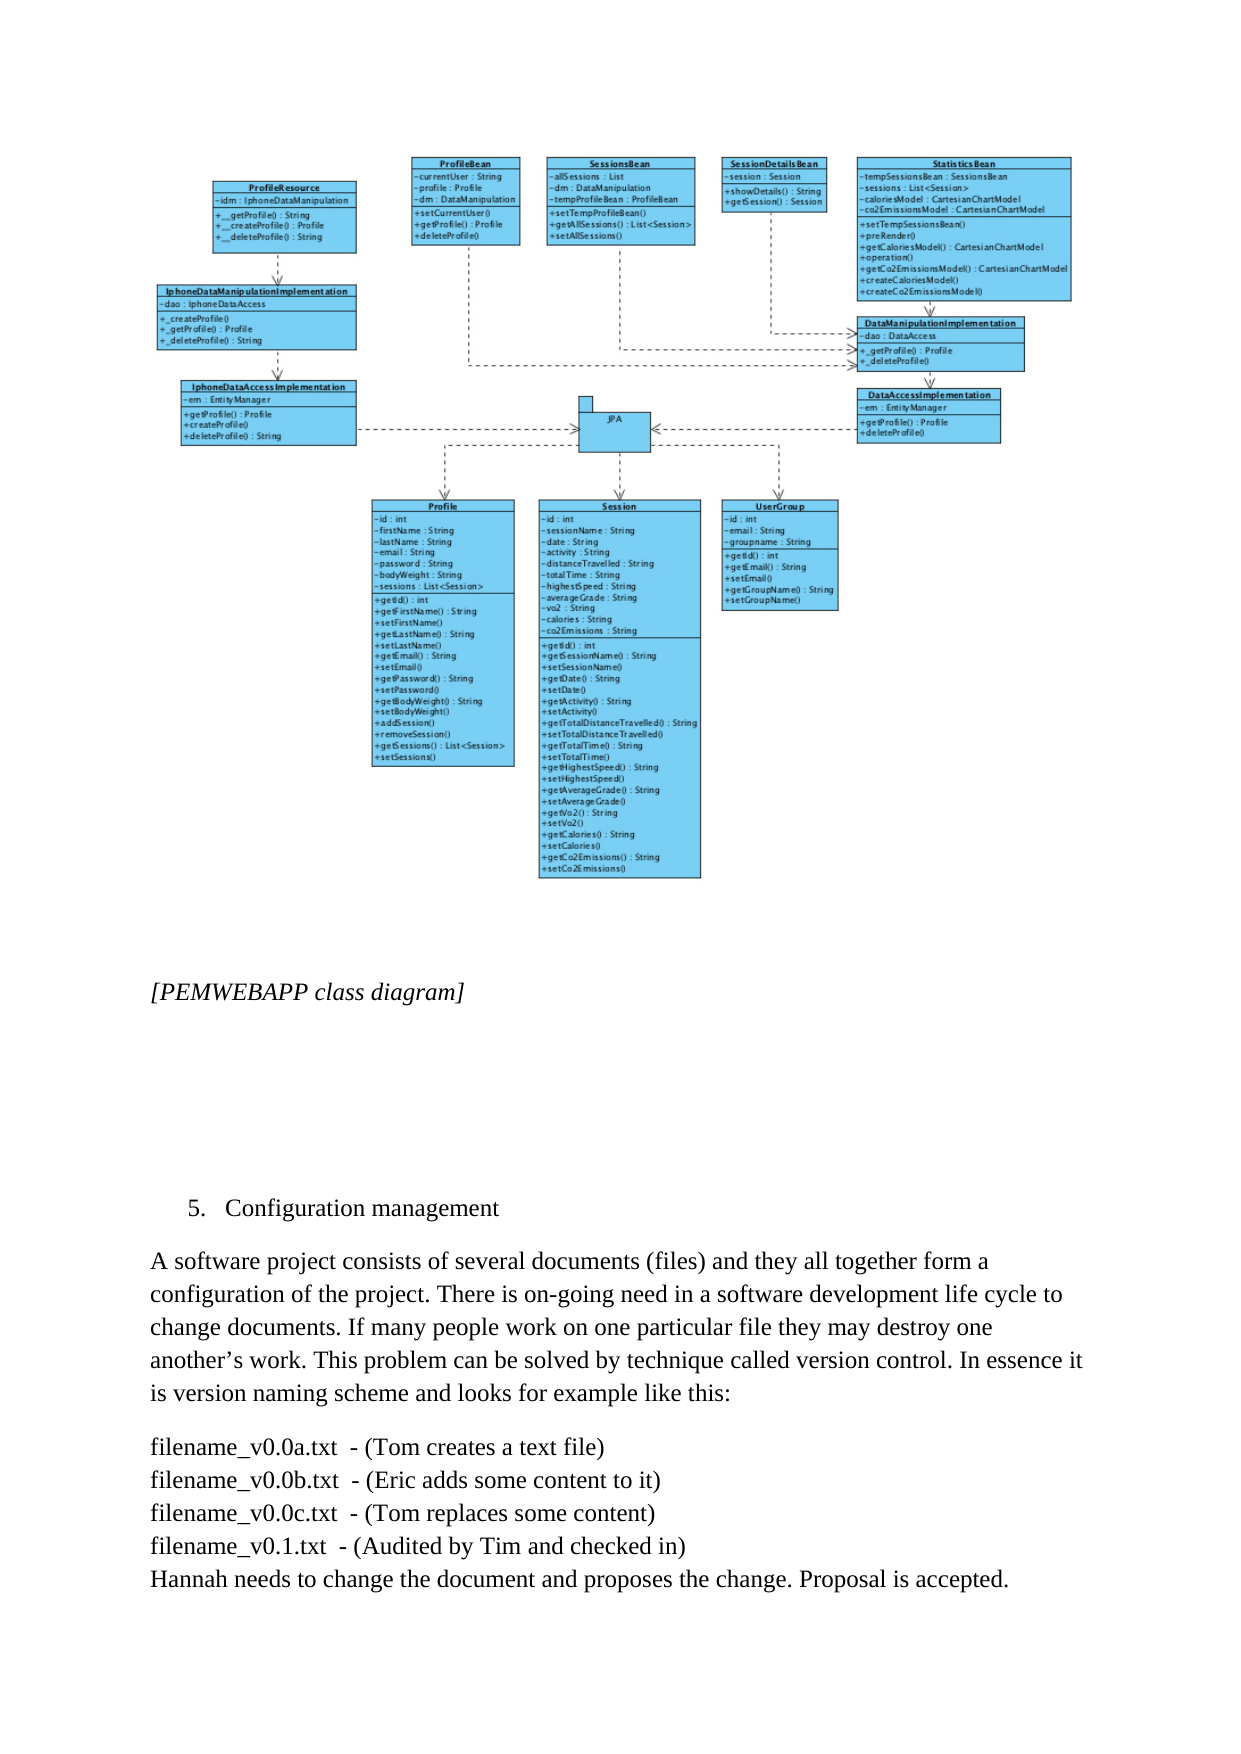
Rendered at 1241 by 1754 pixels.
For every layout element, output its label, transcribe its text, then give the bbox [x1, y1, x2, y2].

text [PEMWEBAPP class diagram] [150, 977, 1090, 1006]
list Configuration management [187, 1193, 1090, 1221]
text A software project consists of several documents (files) and they all together form a configuration of the project. There is on-going need in a software development life cycle to change documents. If many people work on one particular file they may destroy one another’s work. This problem can be solved by technique called version control. In essence it is version naming scheme and looks for example like this: [150, 1246, 1090, 1407]
picture [150, 150, 1091, 899]
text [150, 1432, 1090, 1593]
